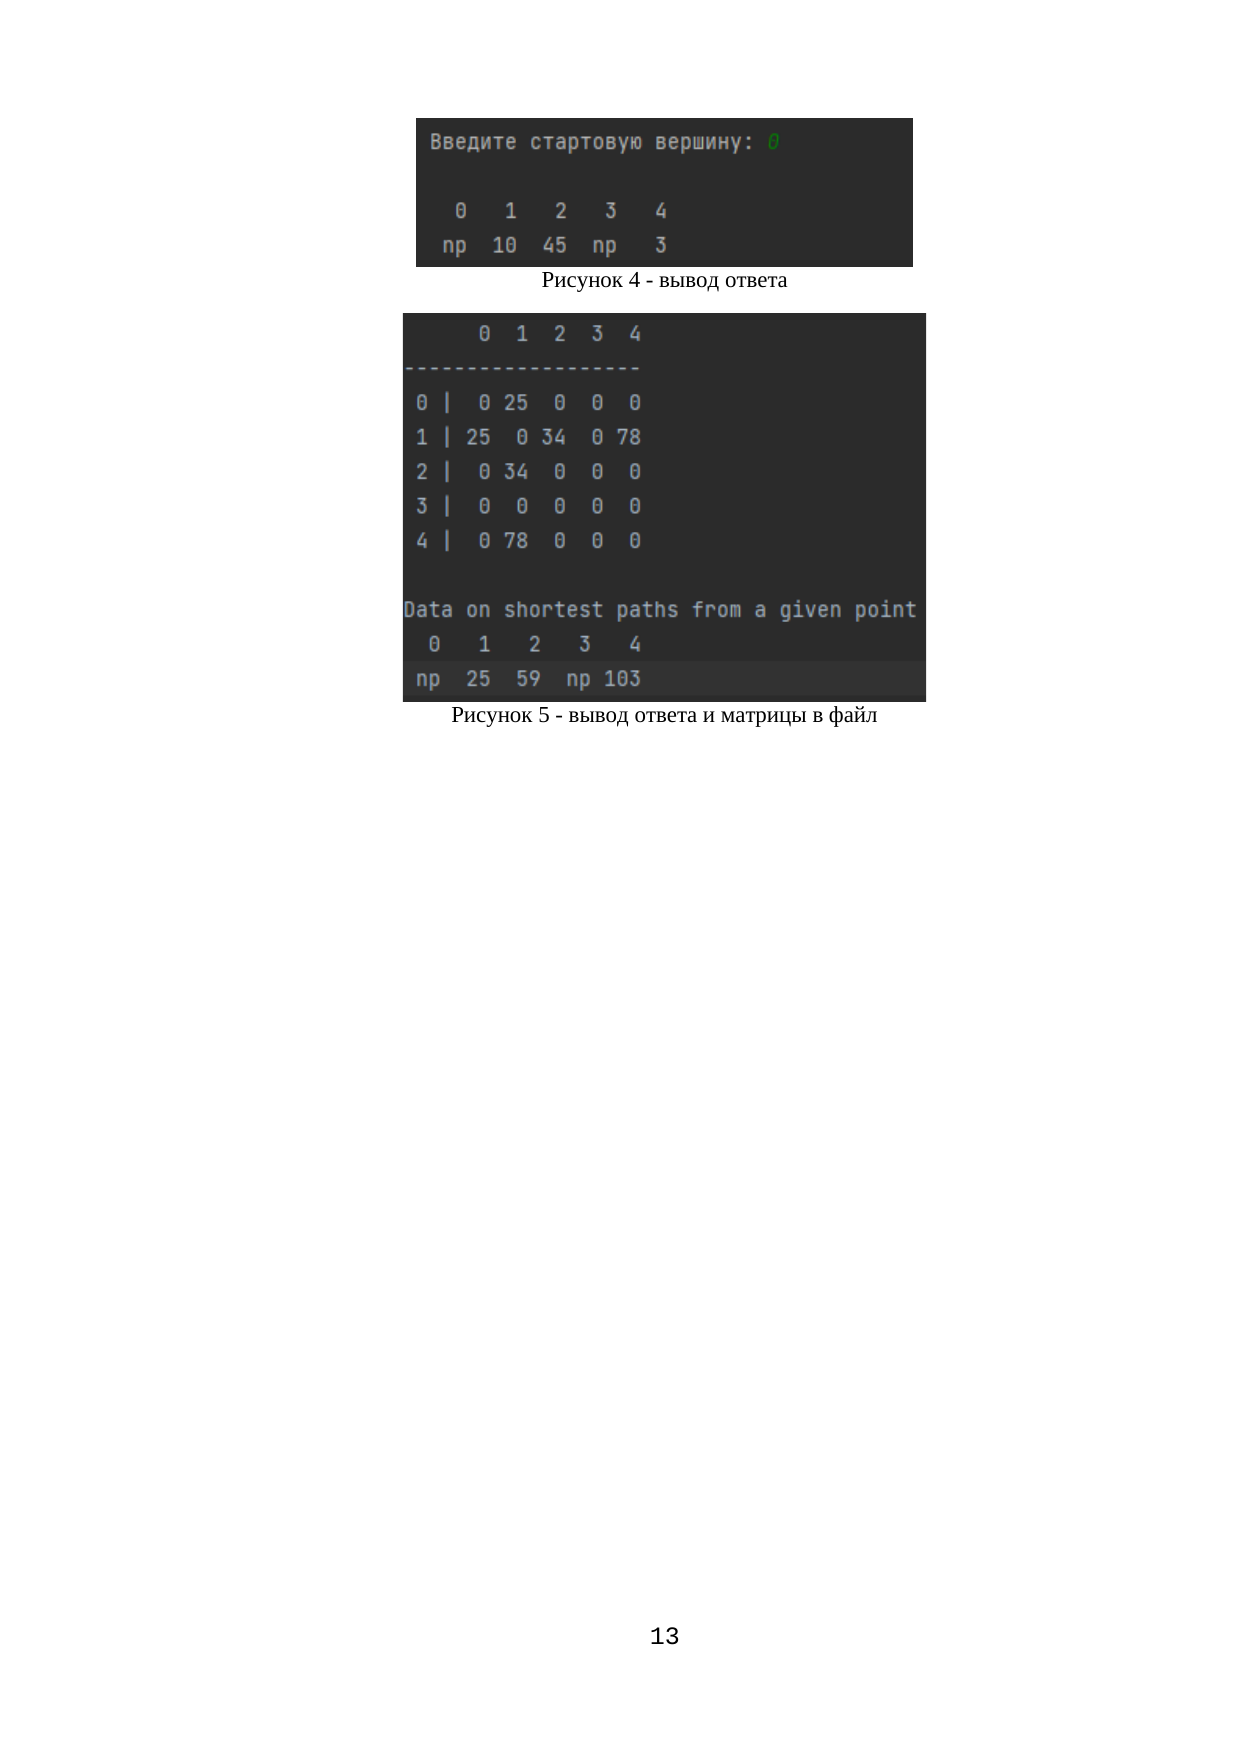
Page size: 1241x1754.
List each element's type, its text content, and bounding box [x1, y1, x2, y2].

picture [416, 118, 913, 267]
text Рисунок 5 - вывод ответа и матрицы в файл [177, 701, 1152, 728]
text Рисунок 4 - вывод ответа [177, 267, 1152, 293]
picture [402, 313, 927, 702]
